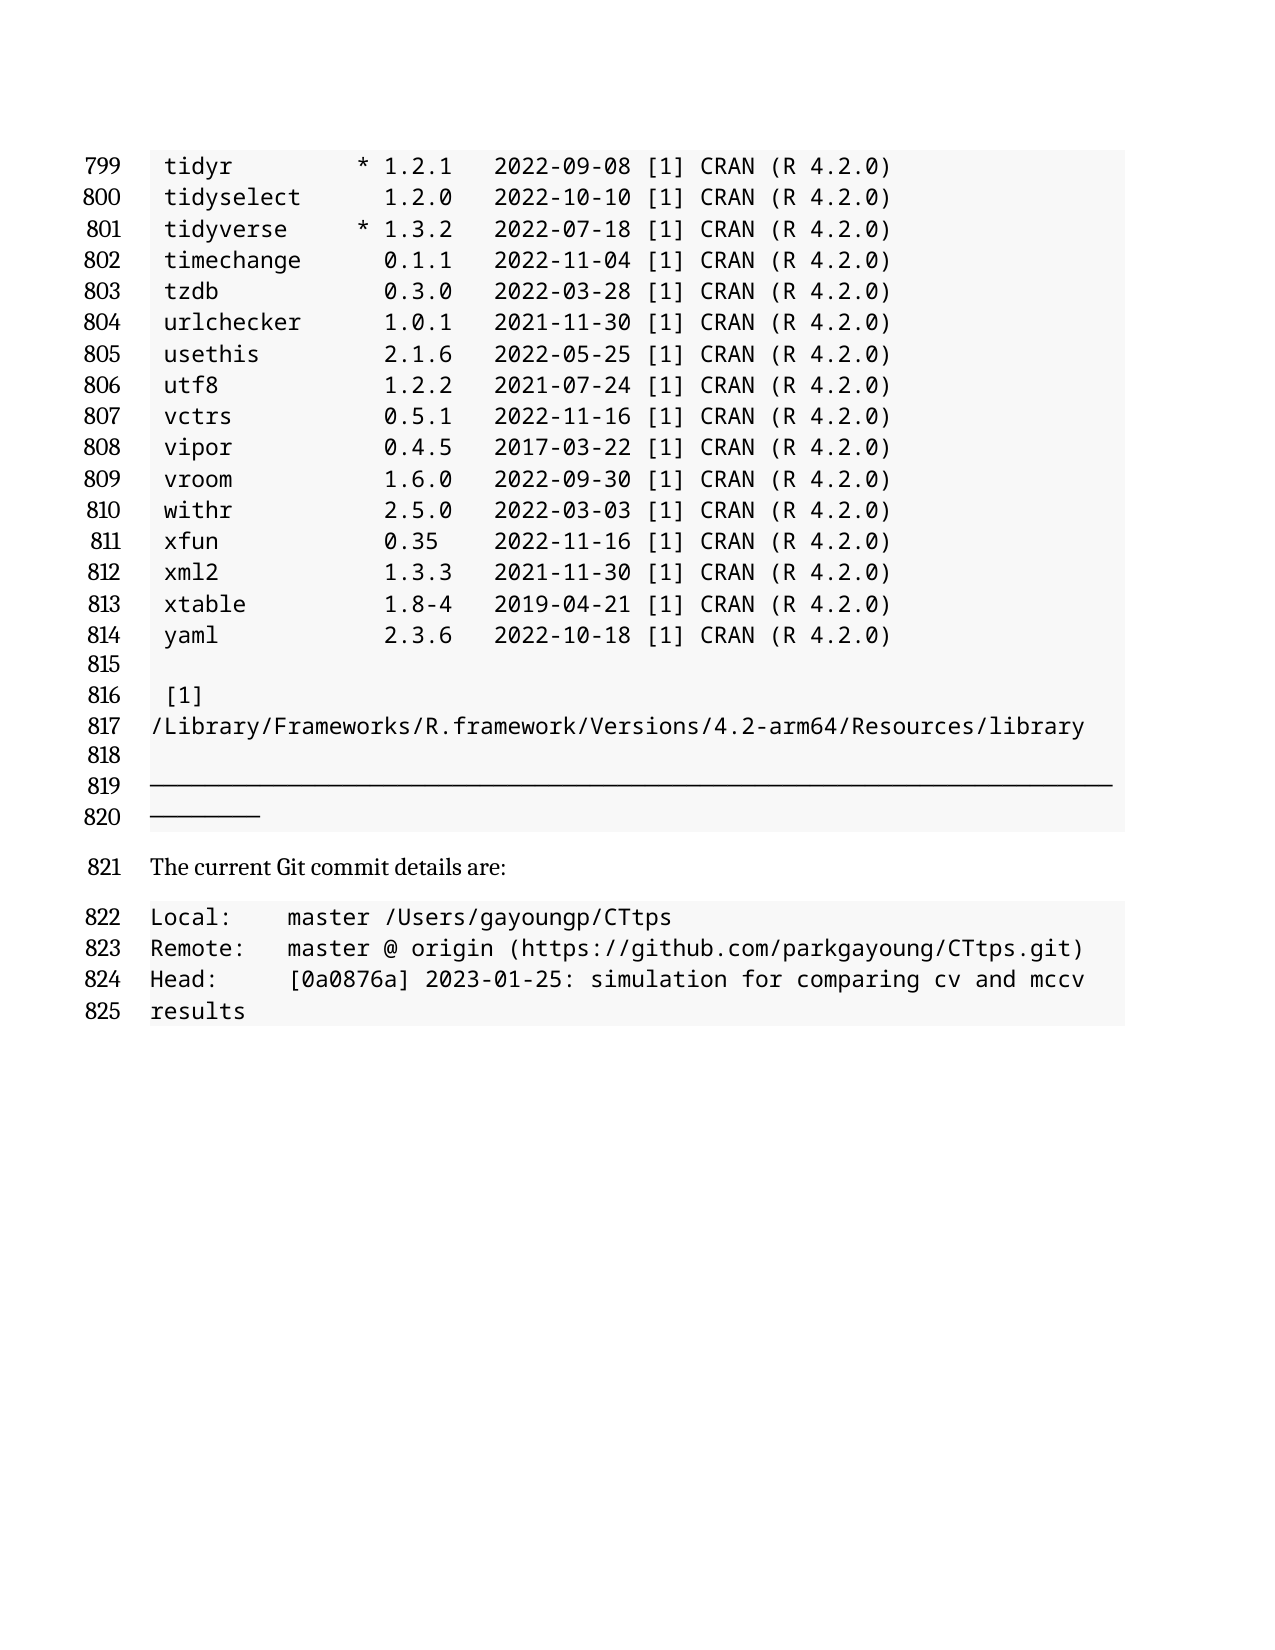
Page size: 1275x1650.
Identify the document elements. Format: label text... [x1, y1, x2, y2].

text Local: master /Users/gayoungp/CTtps Remote: master @ origin (https://github.com/parkgayoung/CTtps.git) Head: [0a0876a] 2023-01-25: simulation for comparing cv and mccv results [150, 901, 1125, 1026]
text The current Git commit details are: [150, 853, 1125, 882]
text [150, 150, 1125, 832]
